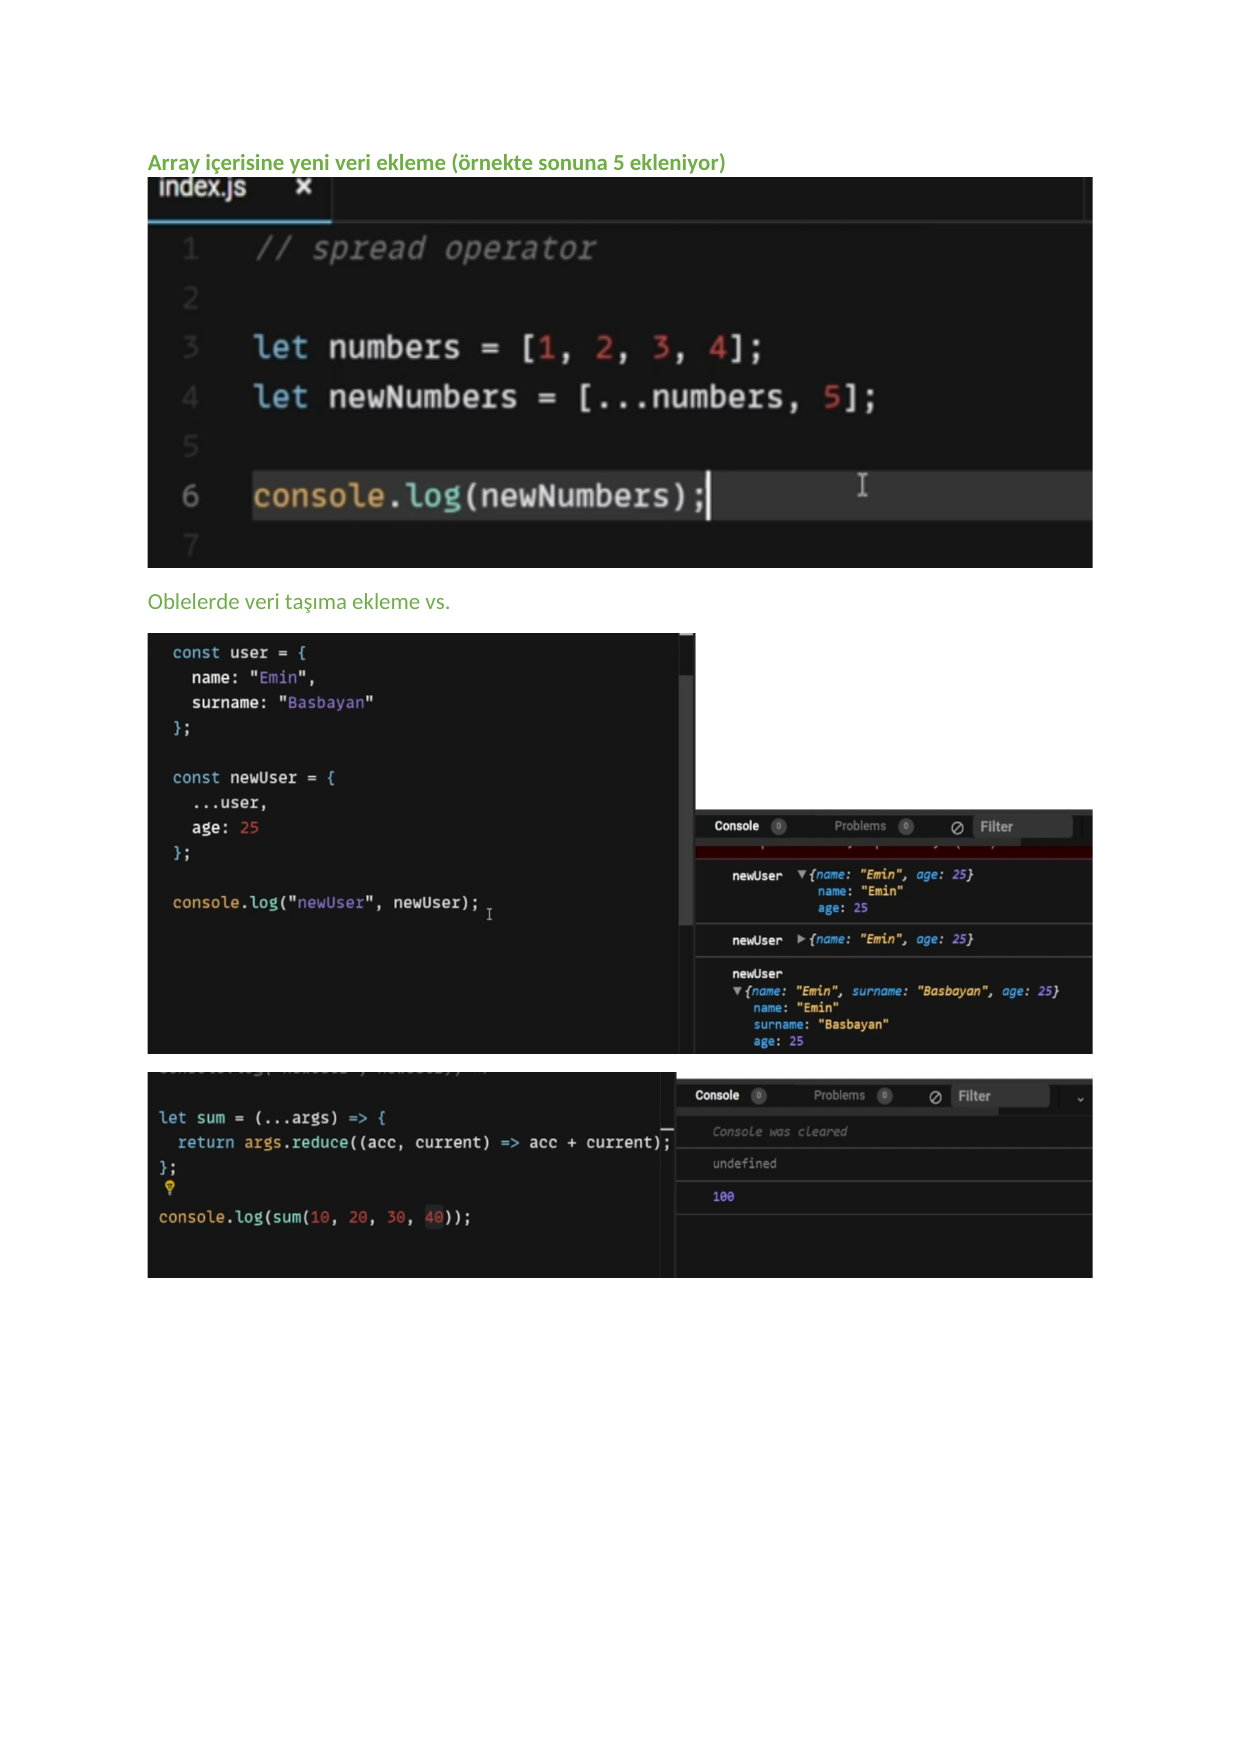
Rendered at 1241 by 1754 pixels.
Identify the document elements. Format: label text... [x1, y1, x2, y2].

picture [147, 1072, 1093, 1278]
picture [147, 633, 1093, 1054]
text Oblelerde veri taşıma ekleme vs. [148, 587, 1093, 615]
text Array içerisine yeni veri ekleme (örnekte sonuna 5 ekleniyor) [148, 148, 1093, 177]
picture [147, 177, 1093, 568]
